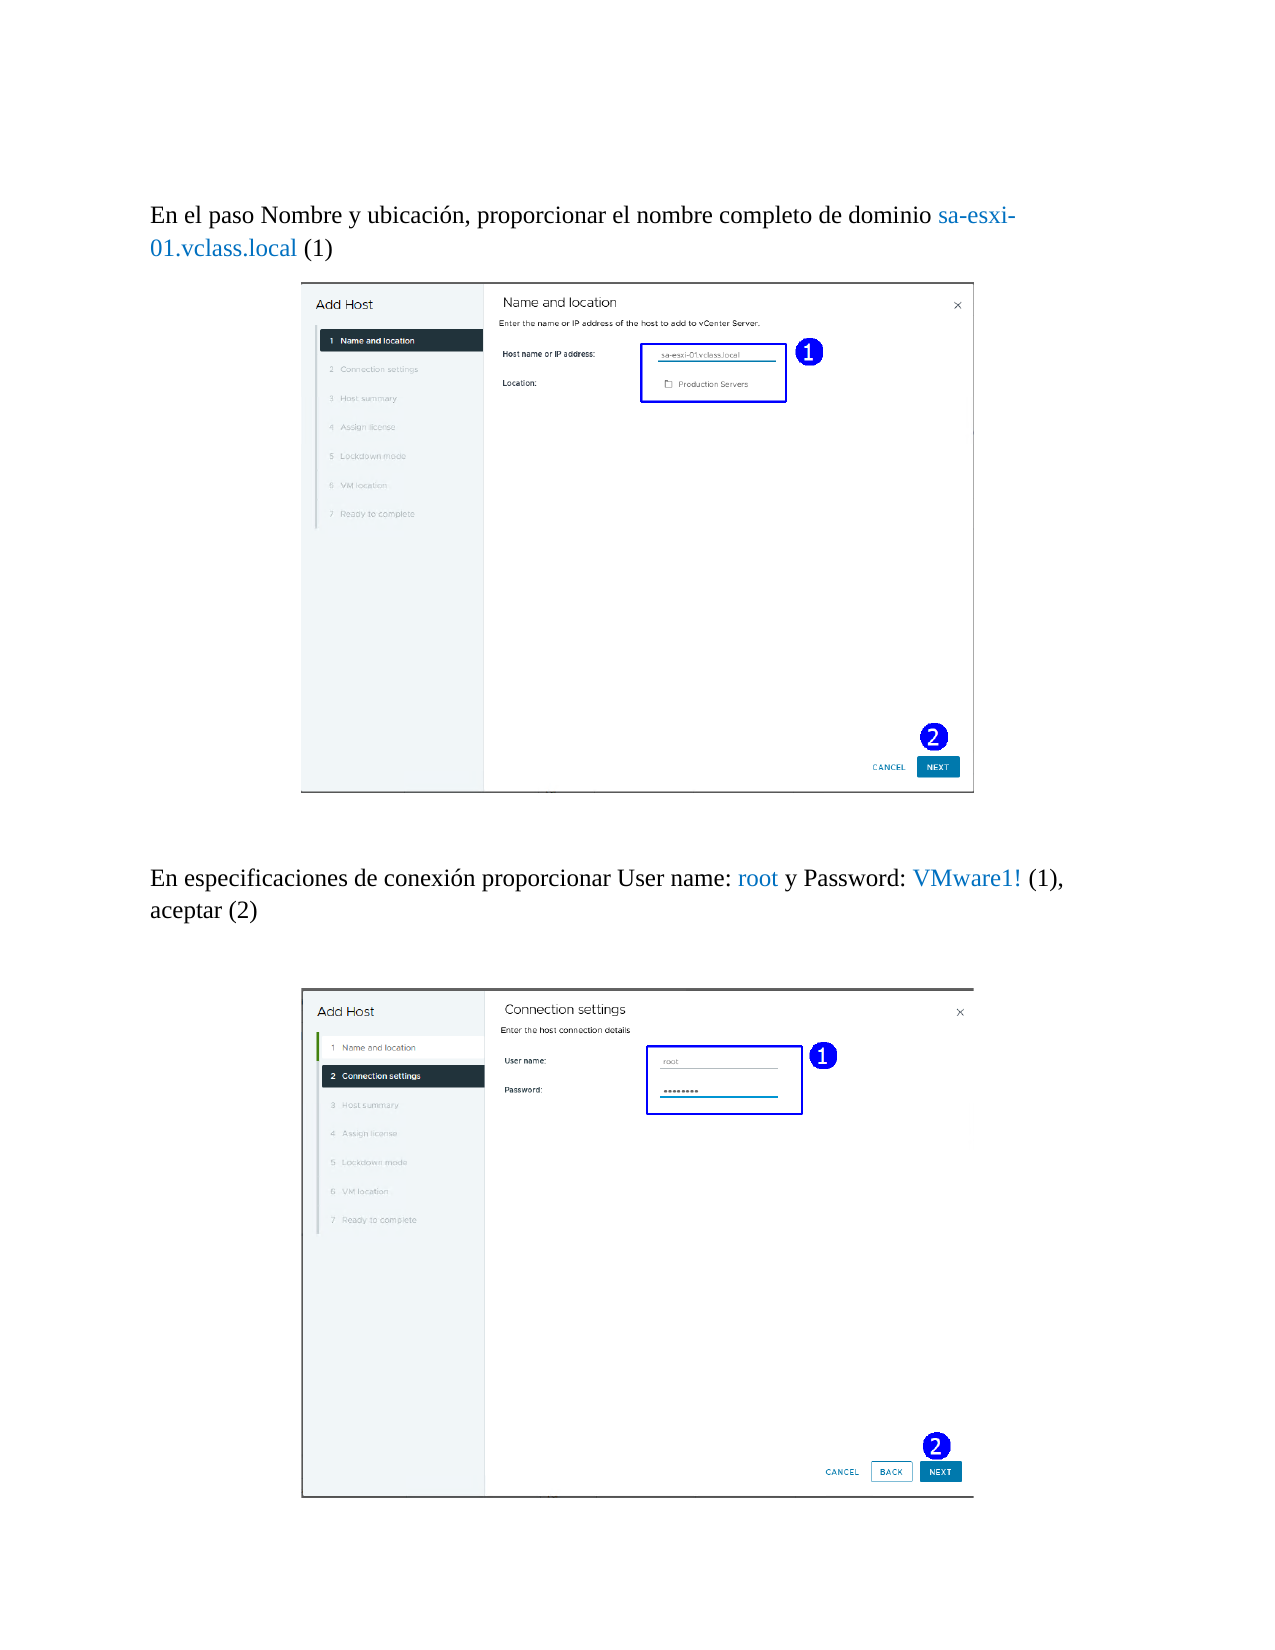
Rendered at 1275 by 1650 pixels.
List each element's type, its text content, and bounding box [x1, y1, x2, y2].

text En el paso Nombre y ubicación, proporcionar el nombre completo de dominio sa-esxi-01.vclass.local (1) [150, 200, 1125, 261]
text En especificaciones de conexión proporcionar User name: root y Password: VMware1! (1), aceptar (2) [150, 863, 1125, 924]
picture [301, 282, 974, 793]
picture [301, 988, 974, 1498]
